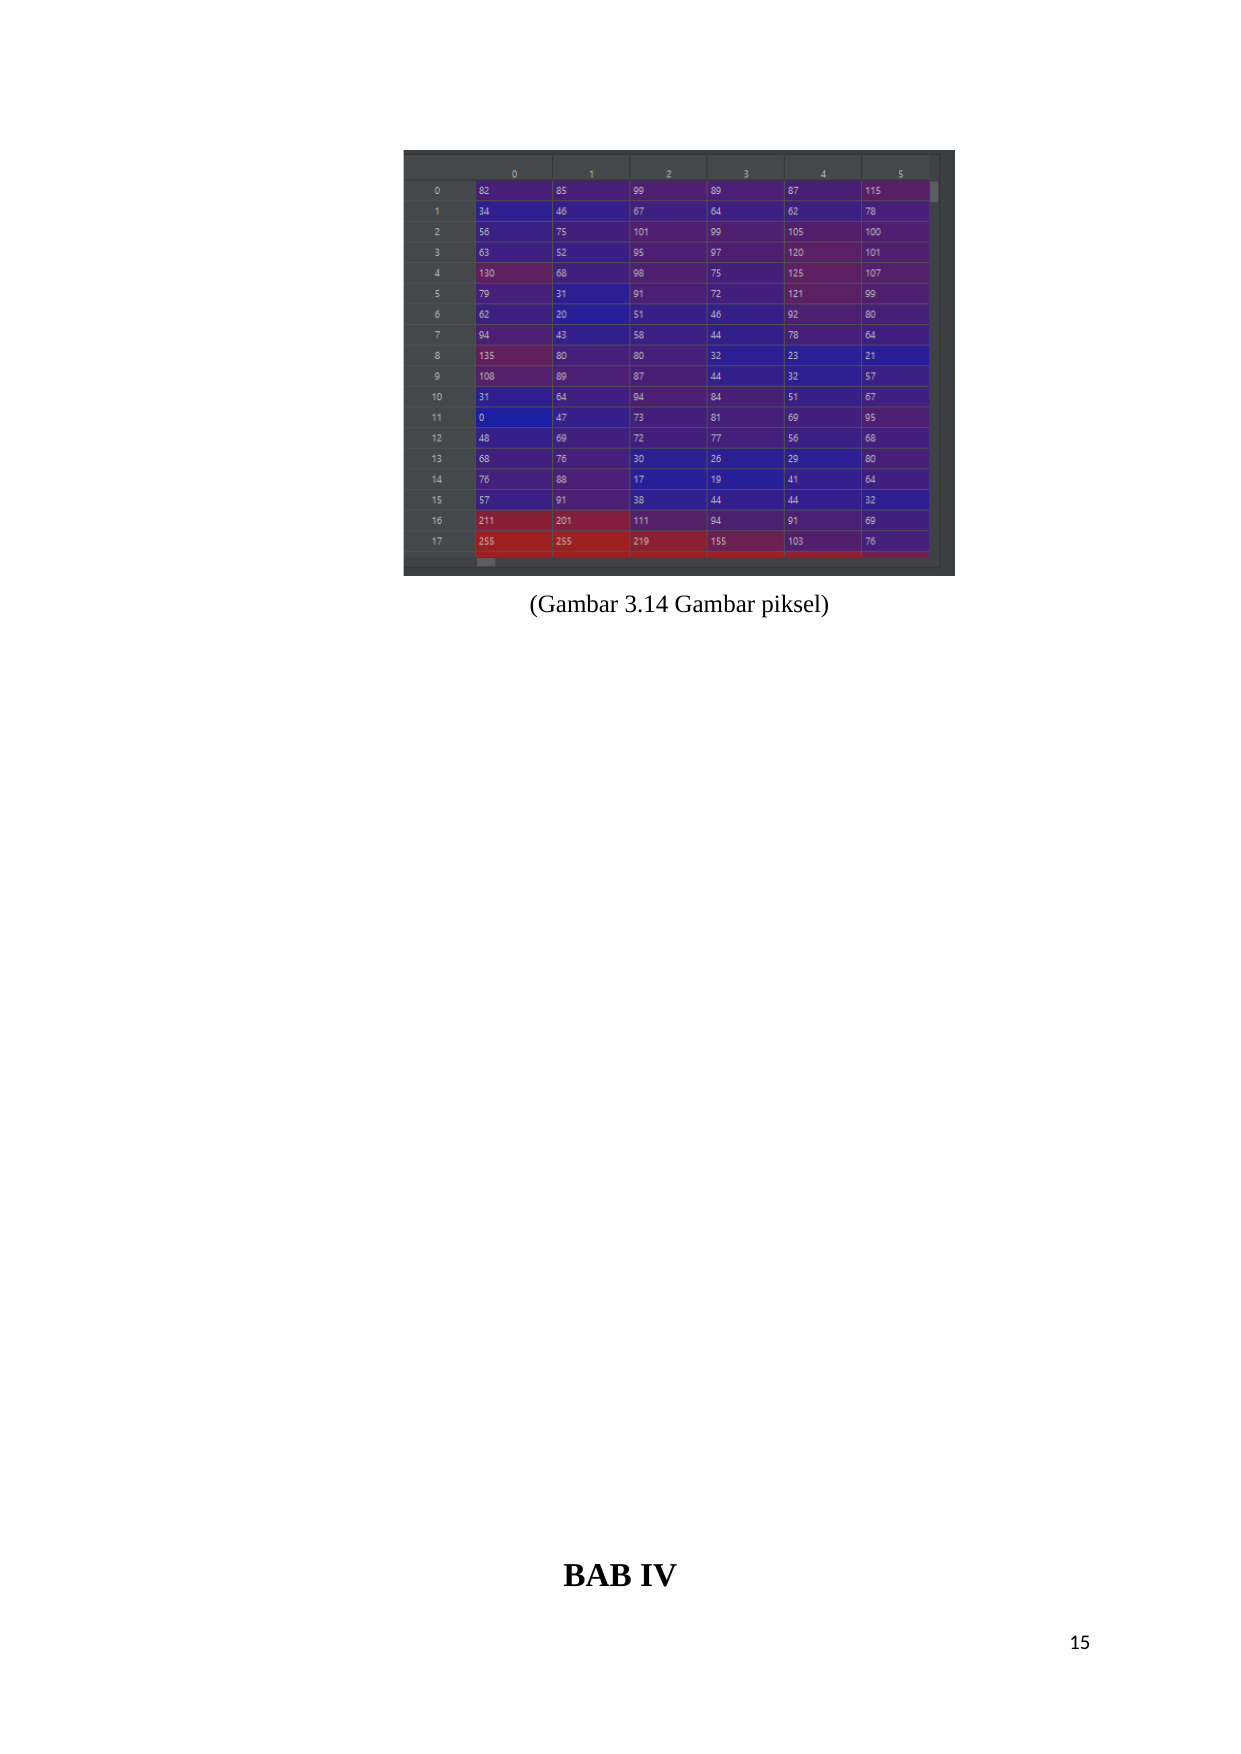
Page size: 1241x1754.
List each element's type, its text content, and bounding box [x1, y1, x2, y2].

picture [403, 150, 955, 576]
text BAB IV [150, 1555, 1090, 1593]
list (Gambar 3.14 Gambar piksel) [268, 589, 1090, 618]
